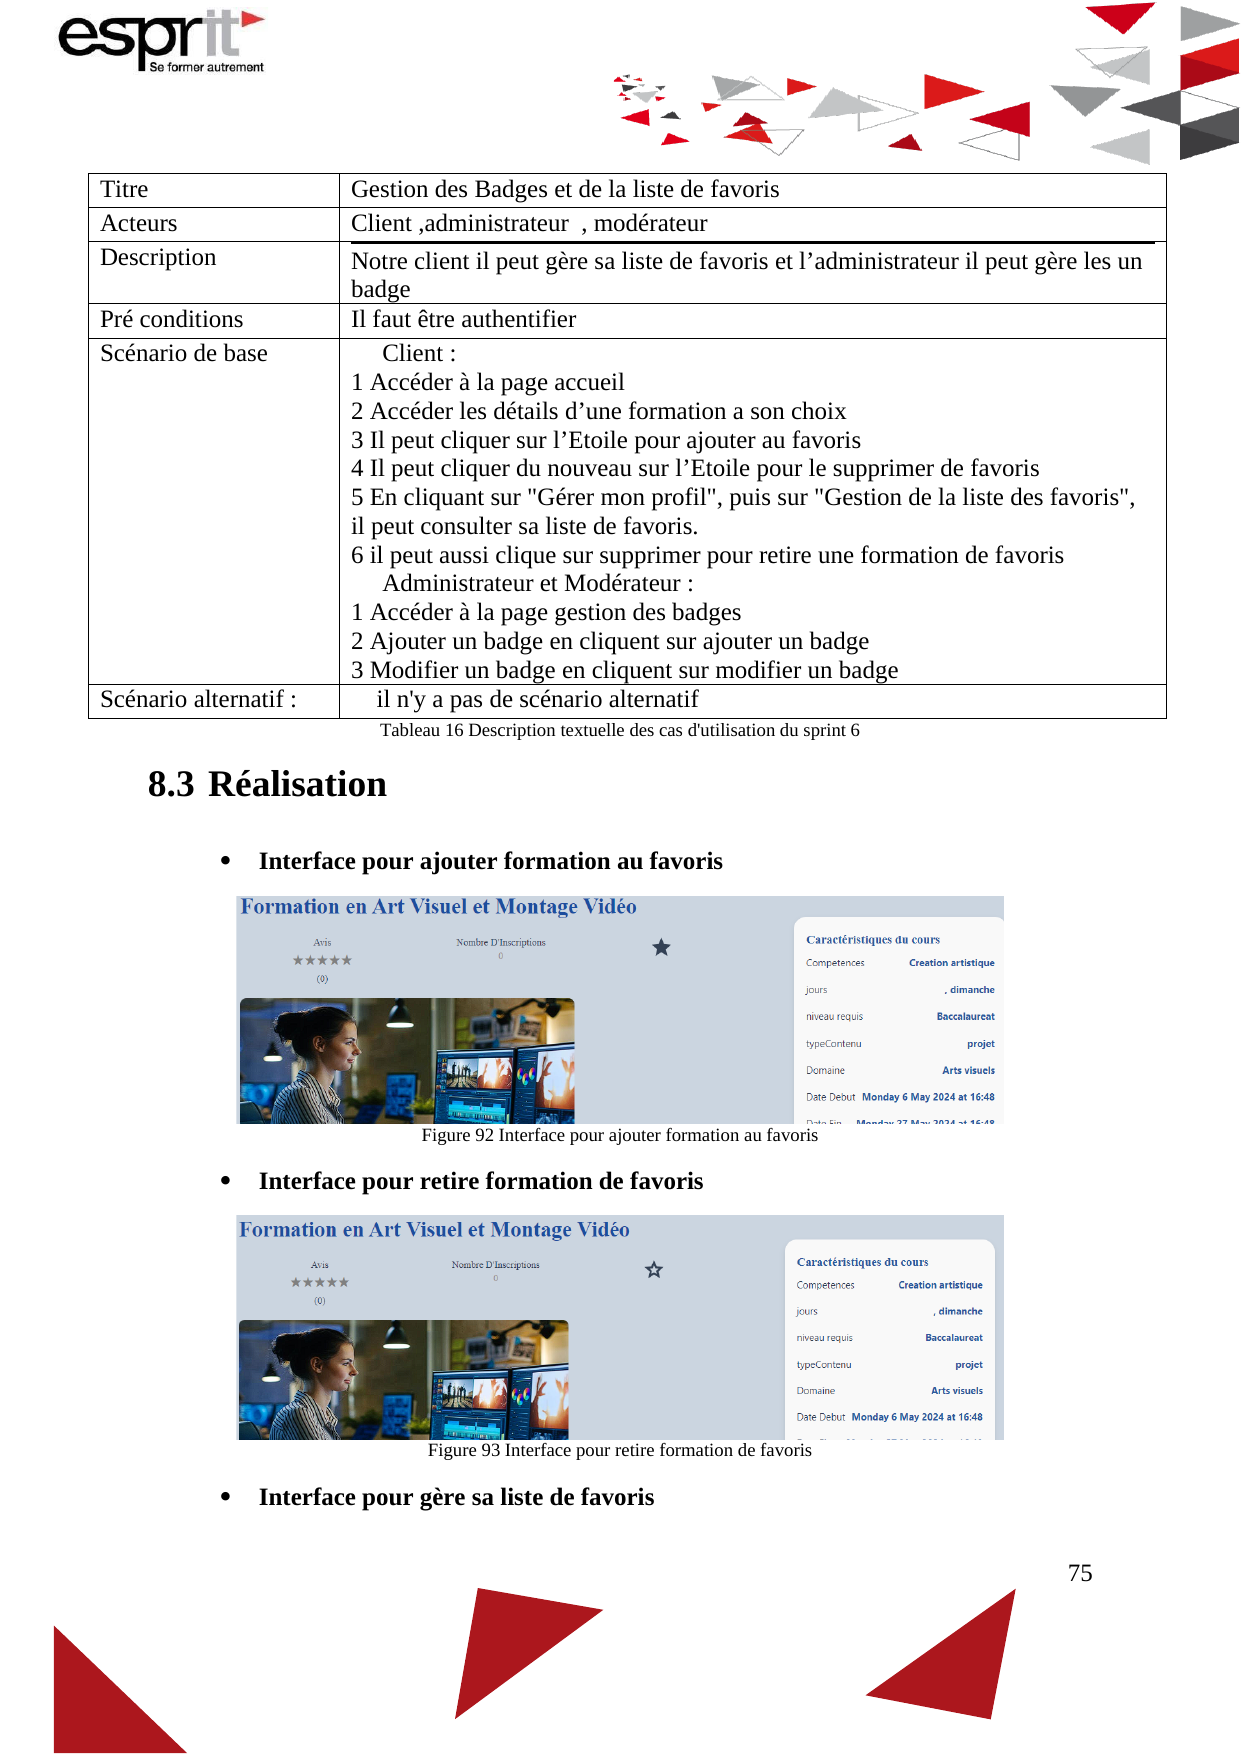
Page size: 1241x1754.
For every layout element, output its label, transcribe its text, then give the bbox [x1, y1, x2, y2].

list Interface pour ajouter formation au favoris [221, 846, 1093, 875]
table_cell Client : 1 Accéder à la page accueil 2 Accéder les détails d’une formation a son choix 3 Il peut cliquer sur l’Etoile pour ajouter au favoris 4 Il peut cliquer du nouveau sur l’Etoile pour le supprimer de favoris 5 En cliquant sur "Gérer mon profil", puis sur "Gestion de la liste des favoris", il peut consulter sa liste de favoris. 6 il peut aussi clique sur supprimer pour retire une formation de favoris Administrateur et Modérateur : 1 Accéder à la page gestion des badges 2 Ajouter un badge en cliquent sur ajouter un badge 3 Modifier un badge en cliquent sur modifier un badge [340, 339, 1166, 683]
table_cell Description [89, 242, 339, 303]
table_header Titre [89, 174, 339, 207]
table_cell Notre client il peut gère sa liste de favoris et l’administrateur il peut gère les un badge [340, 242, 1166, 303]
table_cell  il n'y a pas de scénario alternatif [340, 685, 1166, 717]
table_header Gestion des Badges et de la liste de favoris [340, 174, 1166, 207]
text Figure 93 Interface pour retire formation de favoris [148, 1439, 1093, 1461]
text Figure 92 Interface pour ajouter formation au favoris [148, 1123, 1093, 1145]
subtitle Réalisation [148, 761, 1093, 804]
table_cell Scénario de base [89, 339, 339, 683]
list Interface pour gère sa liste de favoris [221, 1482, 1093, 1510]
table_cell Acteurs [89, 208, 339, 241]
table_cell Client ,administrateur , modérateur [340, 208, 1166, 241]
text Tableau 16 Description textuelle des cas d'utilisation du sprint 6 [148, 719, 1093, 740]
picture [236, 896, 1004, 1124]
table_cell Scénario alternatif : [89, 685, 339, 717]
list Interface pour retire formation de favoris [221, 1166, 1093, 1195]
picture [613, 0, 1241, 167]
table_cell Pré conditions [89, 304, 339, 337]
table_cell Il faut être authentifier [340, 304, 1166, 337]
picture [236, 1215, 1004, 1440]
picture [54, 7, 269, 75]
